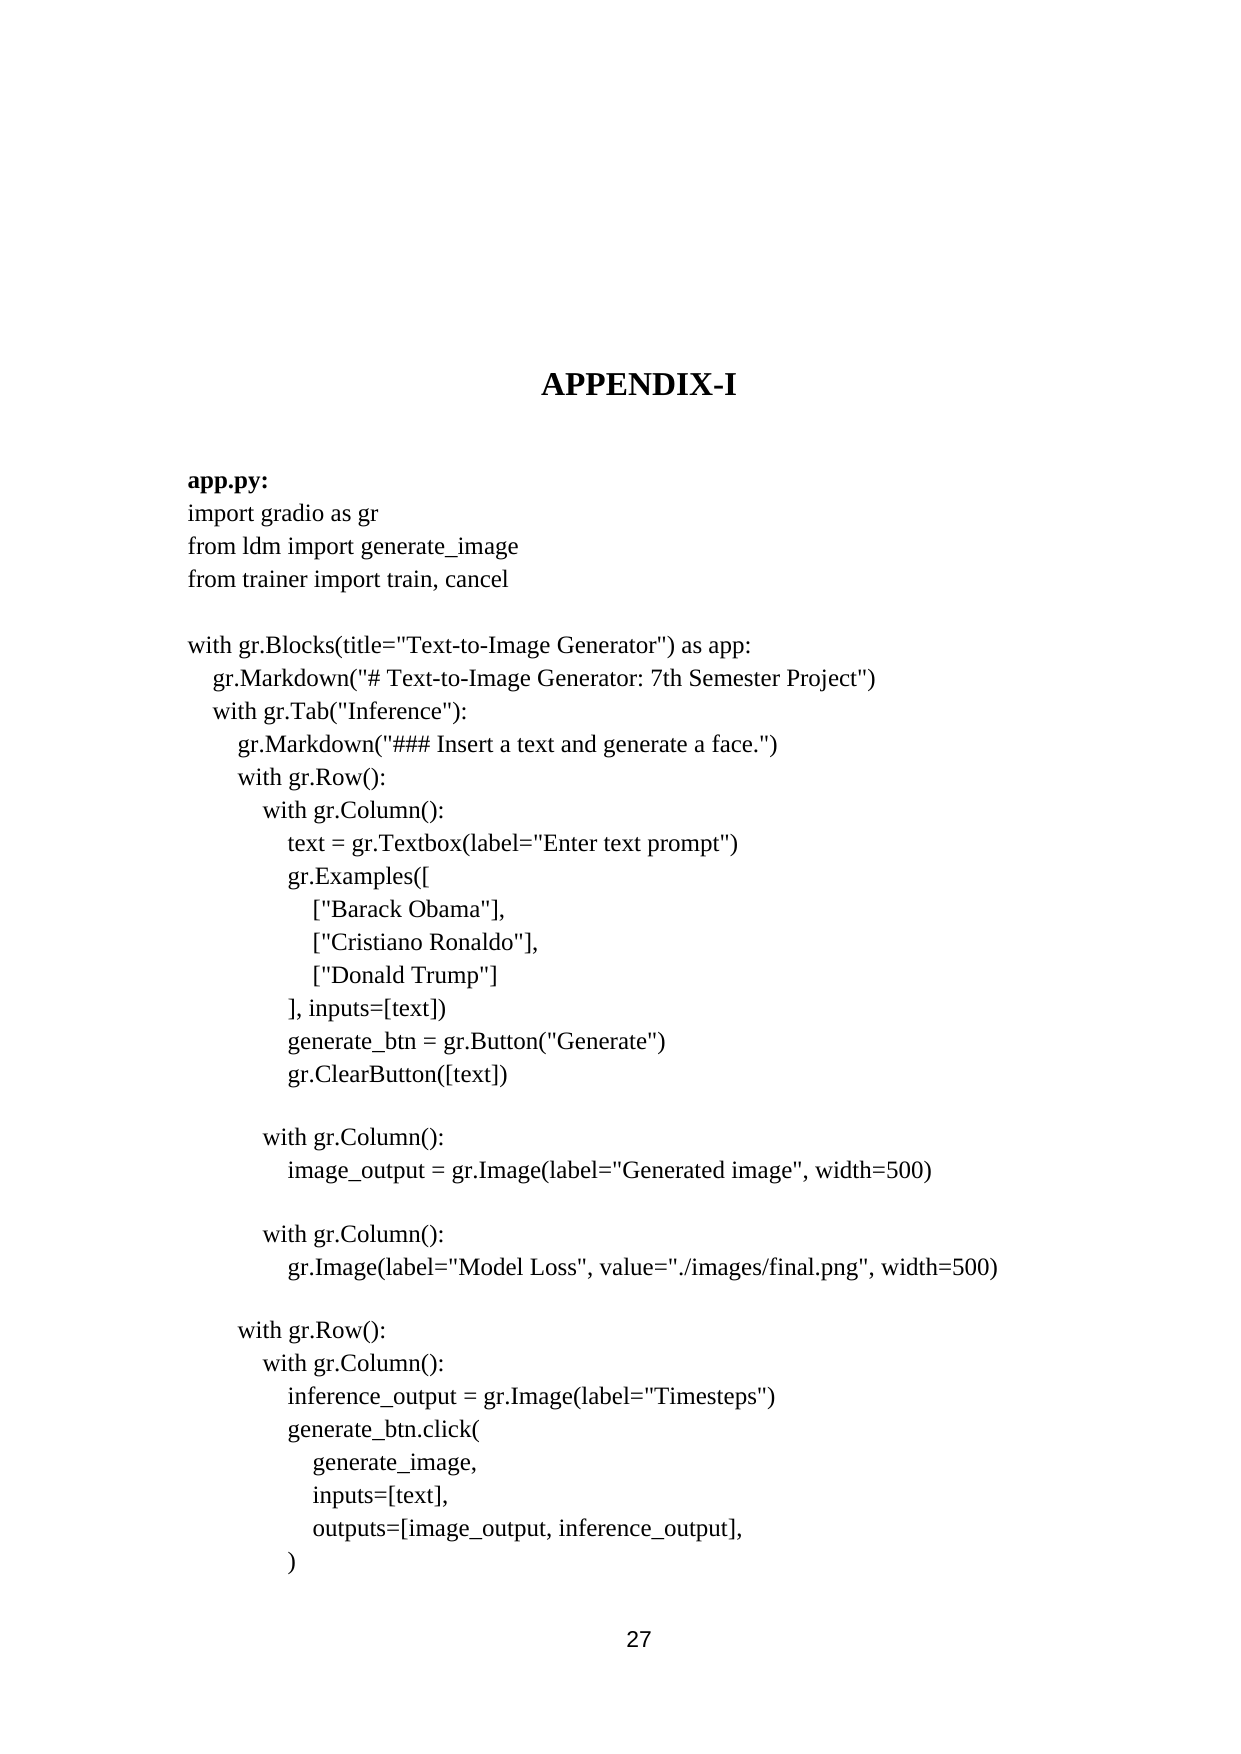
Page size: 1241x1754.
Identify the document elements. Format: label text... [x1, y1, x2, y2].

text from trainer import train, cancel [187, 564, 1090, 593]
text generate_image, [187, 1447, 1090, 1476]
text with gr.Row(): [187, 1315, 1090, 1344]
text ["Donald Trump"] [187, 960, 1090, 989]
text image_output = gr.Image(label="Generated image", width=500) [187, 1155, 1090, 1184]
text with gr.Column(): [187, 1348, 1090, 1377]
text gr.Markdown("### Insert a text and generate a face.") [187, 729, 1090, 758]
text gr.ClearButton([text]) [187, 1059, 1090, 1088]
text ["Cristiano Ronaldo"], [187, 927, 1090, 956]
text inputs=[text], [187, 1480, 1090, 1509]
text gr.Examples([ [187, 861, 1090, 890]
text import gradio as gr [187, 498, 1090, 527]
text inference_output = gr.Image(label="Timesteps") [187, 1381, 1090, 1410]
text gr.Markdown("# Text-to-Image Generator: 7th Semester Project") [187, 663, 1090, 692]
text generate_btn.click( [187, 1414, 1090, 1443]
text with gr.Column(): [187, 795, 1090, 824]
text outputs=[image_output, inference_output], [187, 1513, 1090, 1542]
text ], inputs=[text]) [187, 993, 1090, 1022]
text gr.Image(label="Model Loss", value="./images/final.png", width=500) [187, 1252, 1090, 1280]
text ) [187, 1546, 1090, 1575]
text with gr.Tab("Inference"): [187, 696, 1090, 725]
subtitle APPENDIX-I [187, 364, 1090, 402]
text text = gr.Textbox(label="Enter text prompt") [187, 828, 1090, 857]
text with gr.Row(): [187, 762, 1090, 791]
text ["Barack Obama"], [187, 894, 1090, 923]
text app.py: [187, 465, 1090, 493]
text generate_btn = gr.Button("Generate") [187, 1026, 1090, 1055]
text with gr.Column(): [187, 1219, 1090, 1247]
text from ldm import generate_image [187, 531, 1090, 559]
text with gr.Column(): [187, 1122, 1090, 1151]
text with gr.Blocks(title="Text-to-Image Generator") as app: [187, 630, 1090, 659]
